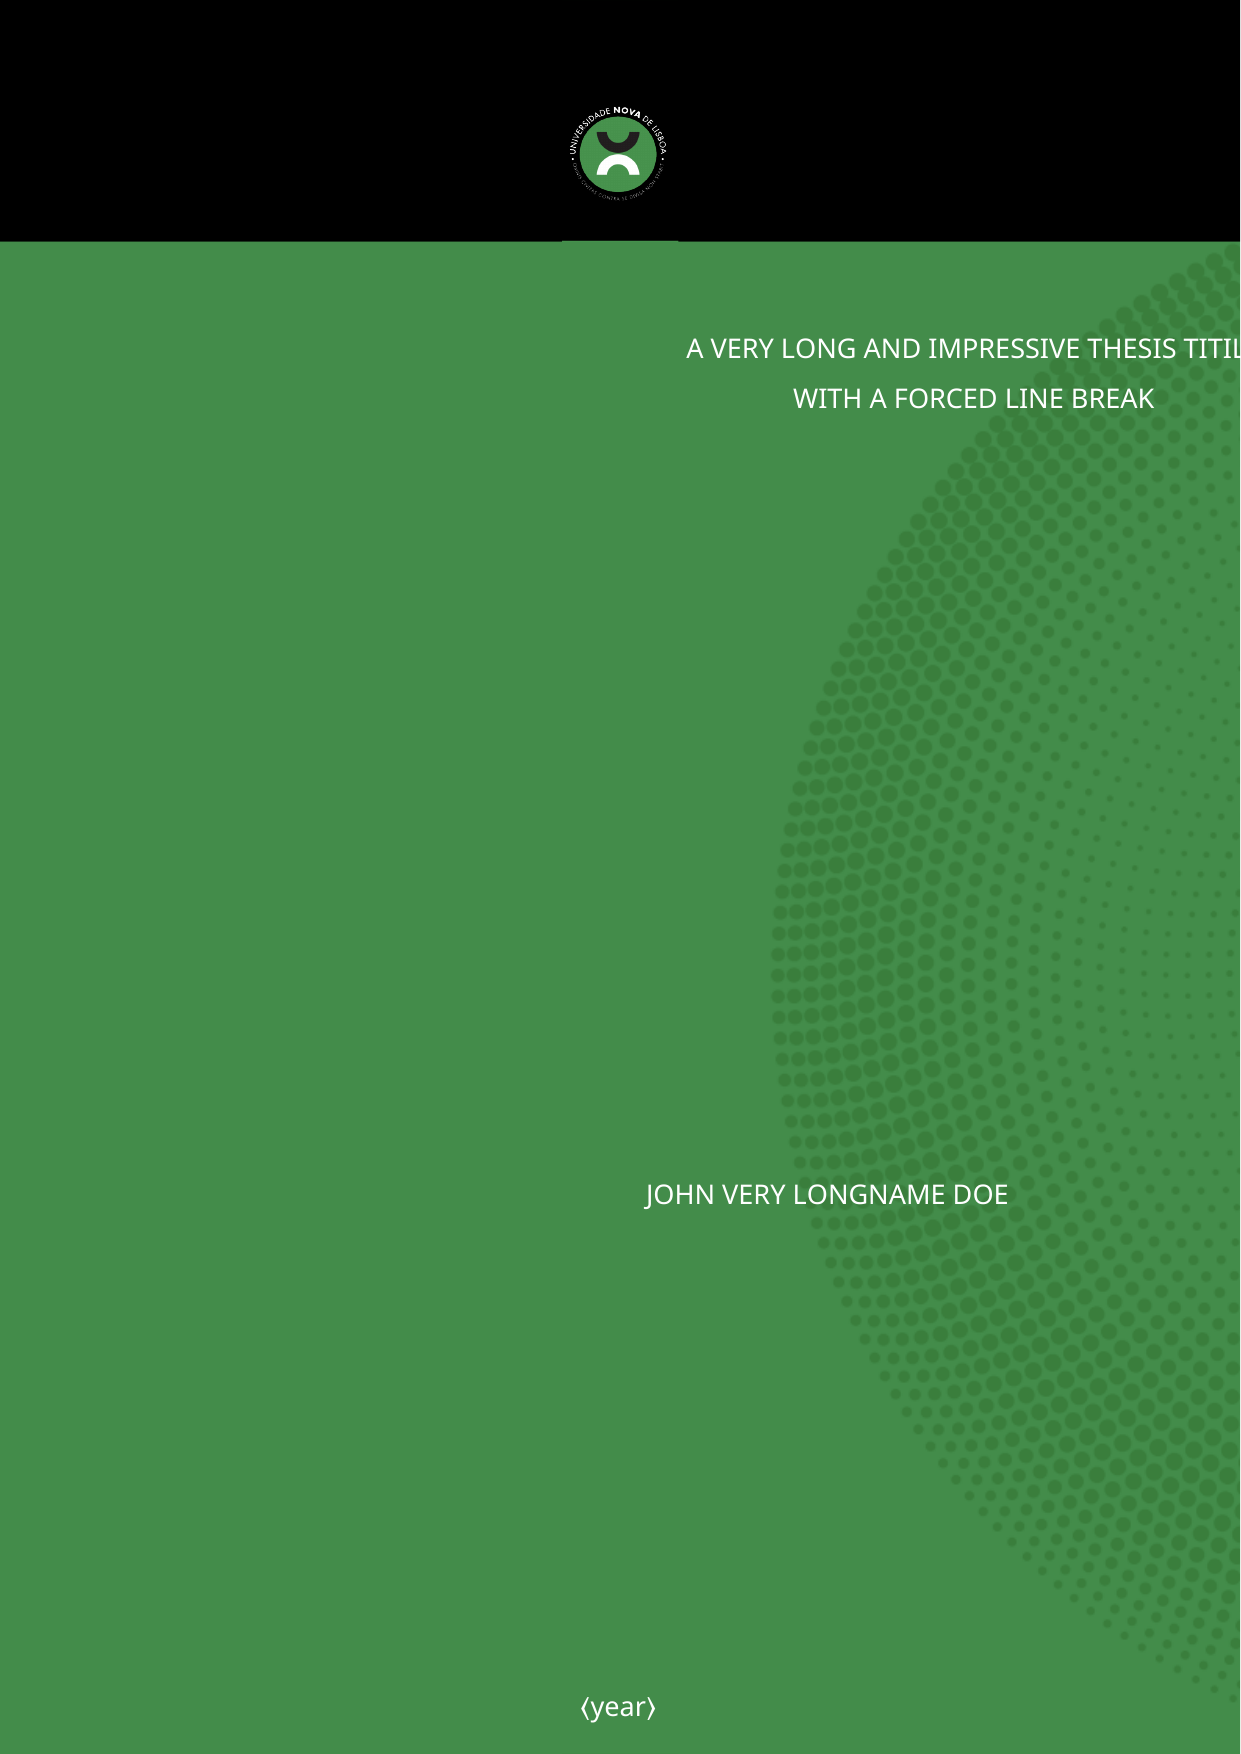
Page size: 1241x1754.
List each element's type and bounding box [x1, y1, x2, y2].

picture [562, 0, 679, 1754]
